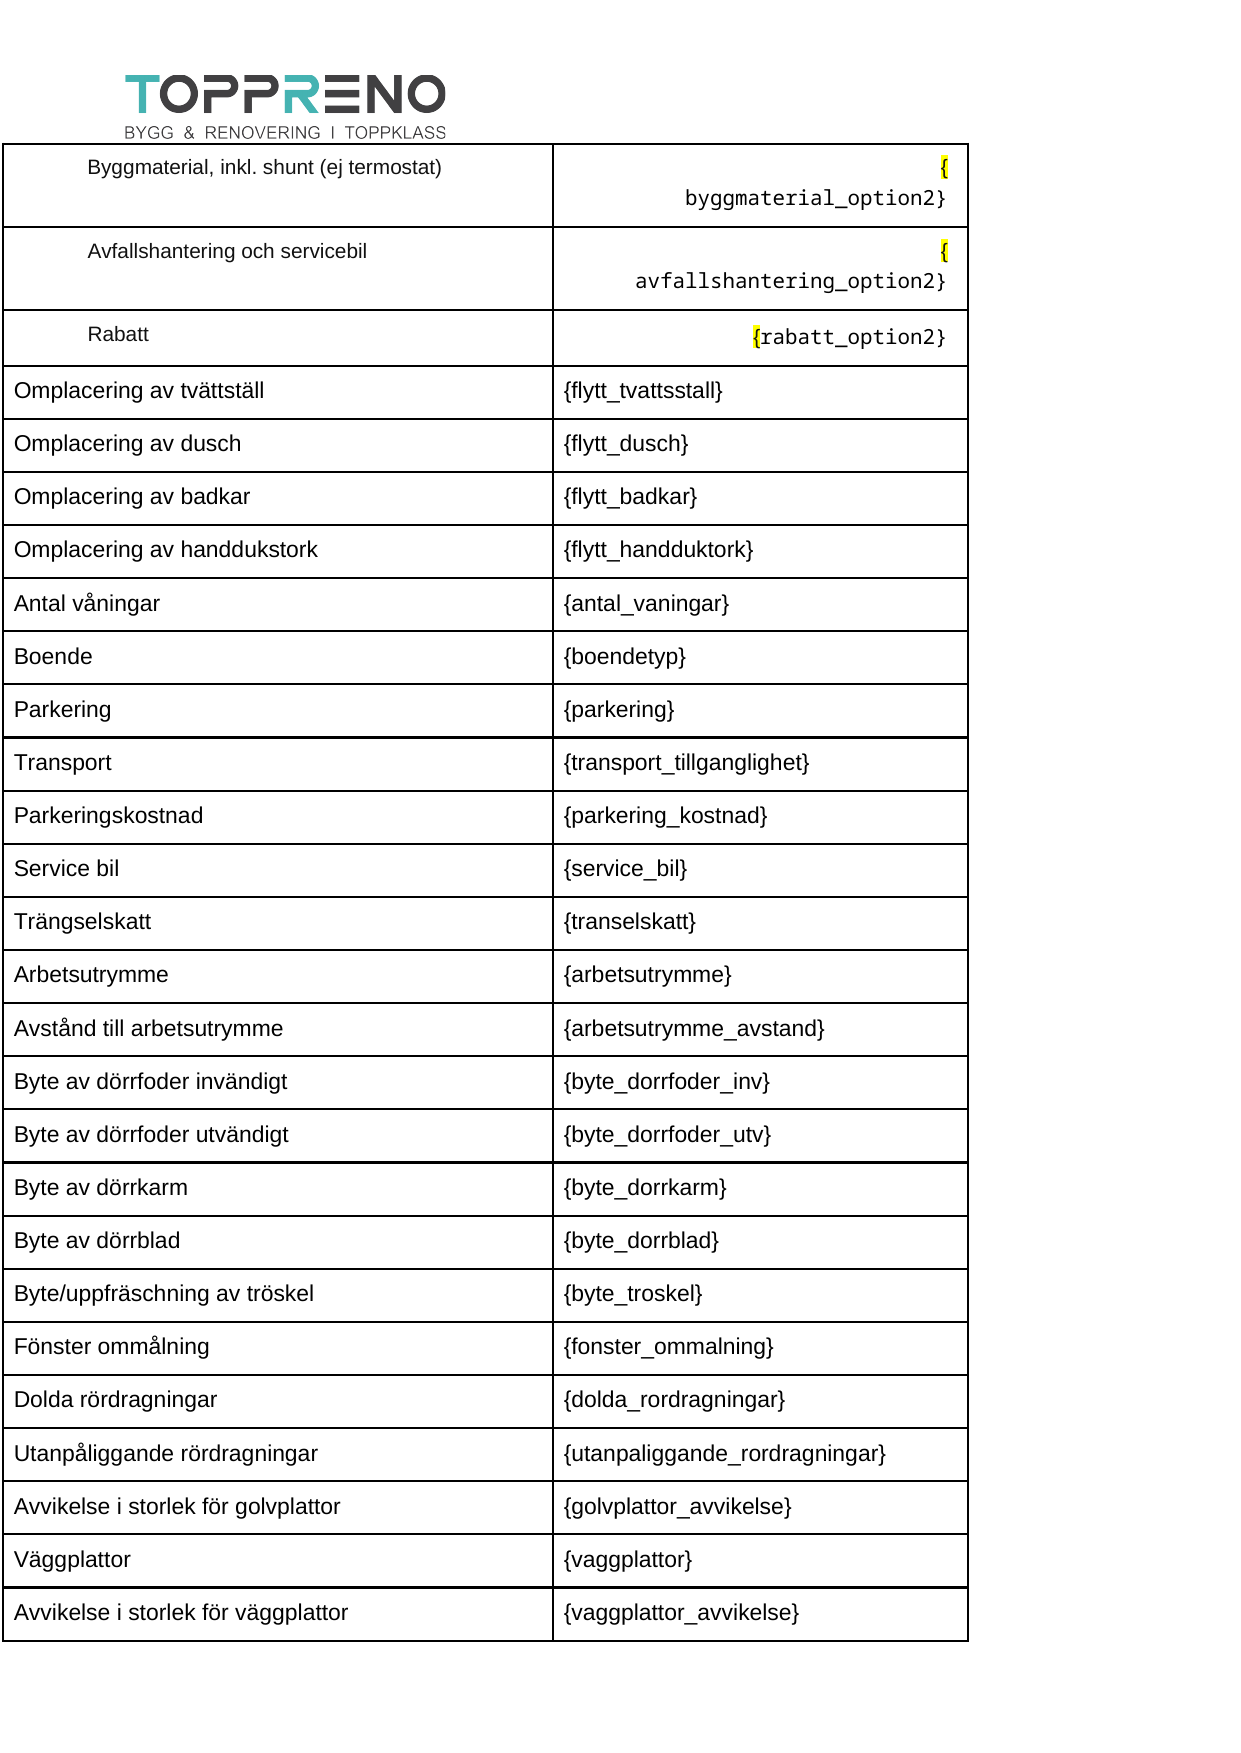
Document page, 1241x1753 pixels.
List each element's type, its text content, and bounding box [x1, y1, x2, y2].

table_cell {boendetyp} [554, 632, 967, 683]
table_cell Fönster ommålning [4, 1323, 552, 1374]
table_cell {flytt_dusch} [554, 420, 967, 471]
table_cell Omplacering av dusch [4, 420, 552, 471]
table_cell Omplacering av tvättställ [4, 367, 552, 418]
table_cell {antal_vaningar} [554, 579, 967, 630]
table_cell Transport [4, 739, 552, 789]
table_cell Utanpåliggande rördragningar [4, 1429, 552, 1480]
table_cell Byggmaterial, inkl. shunt (ej termostat) [4, 145, 552, 226]
table_cell Avfallshantering och servicebil [4, 228, 552, 309]
table_cell Byte av dörrblad [4, 1217, 552, 1268]
table_cell {parkering} [554, 685, 967, 736]
table_cell Omplacering av badkar [4, 473, 552, 524]
table_cell {arbetsutrymme_avstand} [554, 1004, 967, 1055]
table_cell {flytt_handduktork} [554, 526, 967, 577]
table_cell Byte av dörrfoder utvändigt [4, 1110, 552, 1161]
table_cell {dolda_rordragningar} [554, 1376, 967, 1427]
table_cell {fonster_ommalning} [554, 1323, 967, 1374]
table_cell Avvikelse i storlek för väggplattor [4, 1589, 552, 1639]
table_cell {service_bil} [554, 845, 967, 896]
table_cell Arbetsutrymme [4, 951, 552, 1002]
table_cell {byte_dorrfoder_utv} [554, 1110, 967, 1161]
table_cell {transport_tillganglighet} [554, 739, 967, 789]
table_cell {byte_dorrblad} [554, 1217, 967, 1268]
table_cell {byggmaterial_option2} [554, 145, 967, 226]
table_cell Väggplattor [4, 1535, 552, 1586]
table_cell Avstånd till arbetsutrymme [4, 1004, 552, 1055]
table_cell {transelskatt} [554, 898, 967, 949]
table_cell Dolda rördragningar [4, 1376, 552, 1427]
table_cell Omplacering av handdukstork [4, 526, 552, 577]
table_cell {parkering_kostnad} [554, 792, 967, 843]
table_cell {arbetsutrymme} [554, 951, 967, 1002]
table_cell Service bil [4, 845, 552, 896]
table_cell {vaggplattor} [554, 1535, 967, 1586]
table_cell Parkeringskostnad [4, 792, 552, 843]
table_cell Trängselskatt [4, 898, 552, 949]
table_cell {utanpaliggande_rordragningar} [554, 1429, 967, 1480]
table_cell Byte/uppfräschning av tröskel [4, 1270, 552, 1321]
table_cell {rabatt_option2} [554, 311, 967, 364]
table_cell {golvplattor_avvikelse} [554, 1482, 967, 1533]
table_cell Avvikelse i storlek för golvplattor [4, 1482, 552, 1533]
table_cell {byte_troskel} [554, 1270, 967, 1321]
table_cell Parkering [4, 685, 552, 736]
table_cell Byte av dörrkarm [4, 1164, 552, 1214]
table_cell {flytt_badkar} [554, 473, 967, 524]
table_cell {flytt_tvattsstall} [554, 367, 967, 418]
table_cell {byte_dorrkarm} [554, 1164, 967, 1214]
table_cell Boende [4, 632, 552, 683]
table_cell Byte av dörrfoder invändigt [4, 1057, 552, 1108]
table_cell {byte_dorrfoder_inv} [554, 1057, 967, 1108]
table_cell Antal våningar [4, 579, 552, 630]
table_cell {vaggplattor_avvikelse} [554, 1589, 967, 1639]
table_cell Rabatt [4, 311, 552, 364]
table_cell {avfallshantering_option2} [554, 228, 967, 309]
picture [125, 75, 446, 139]
